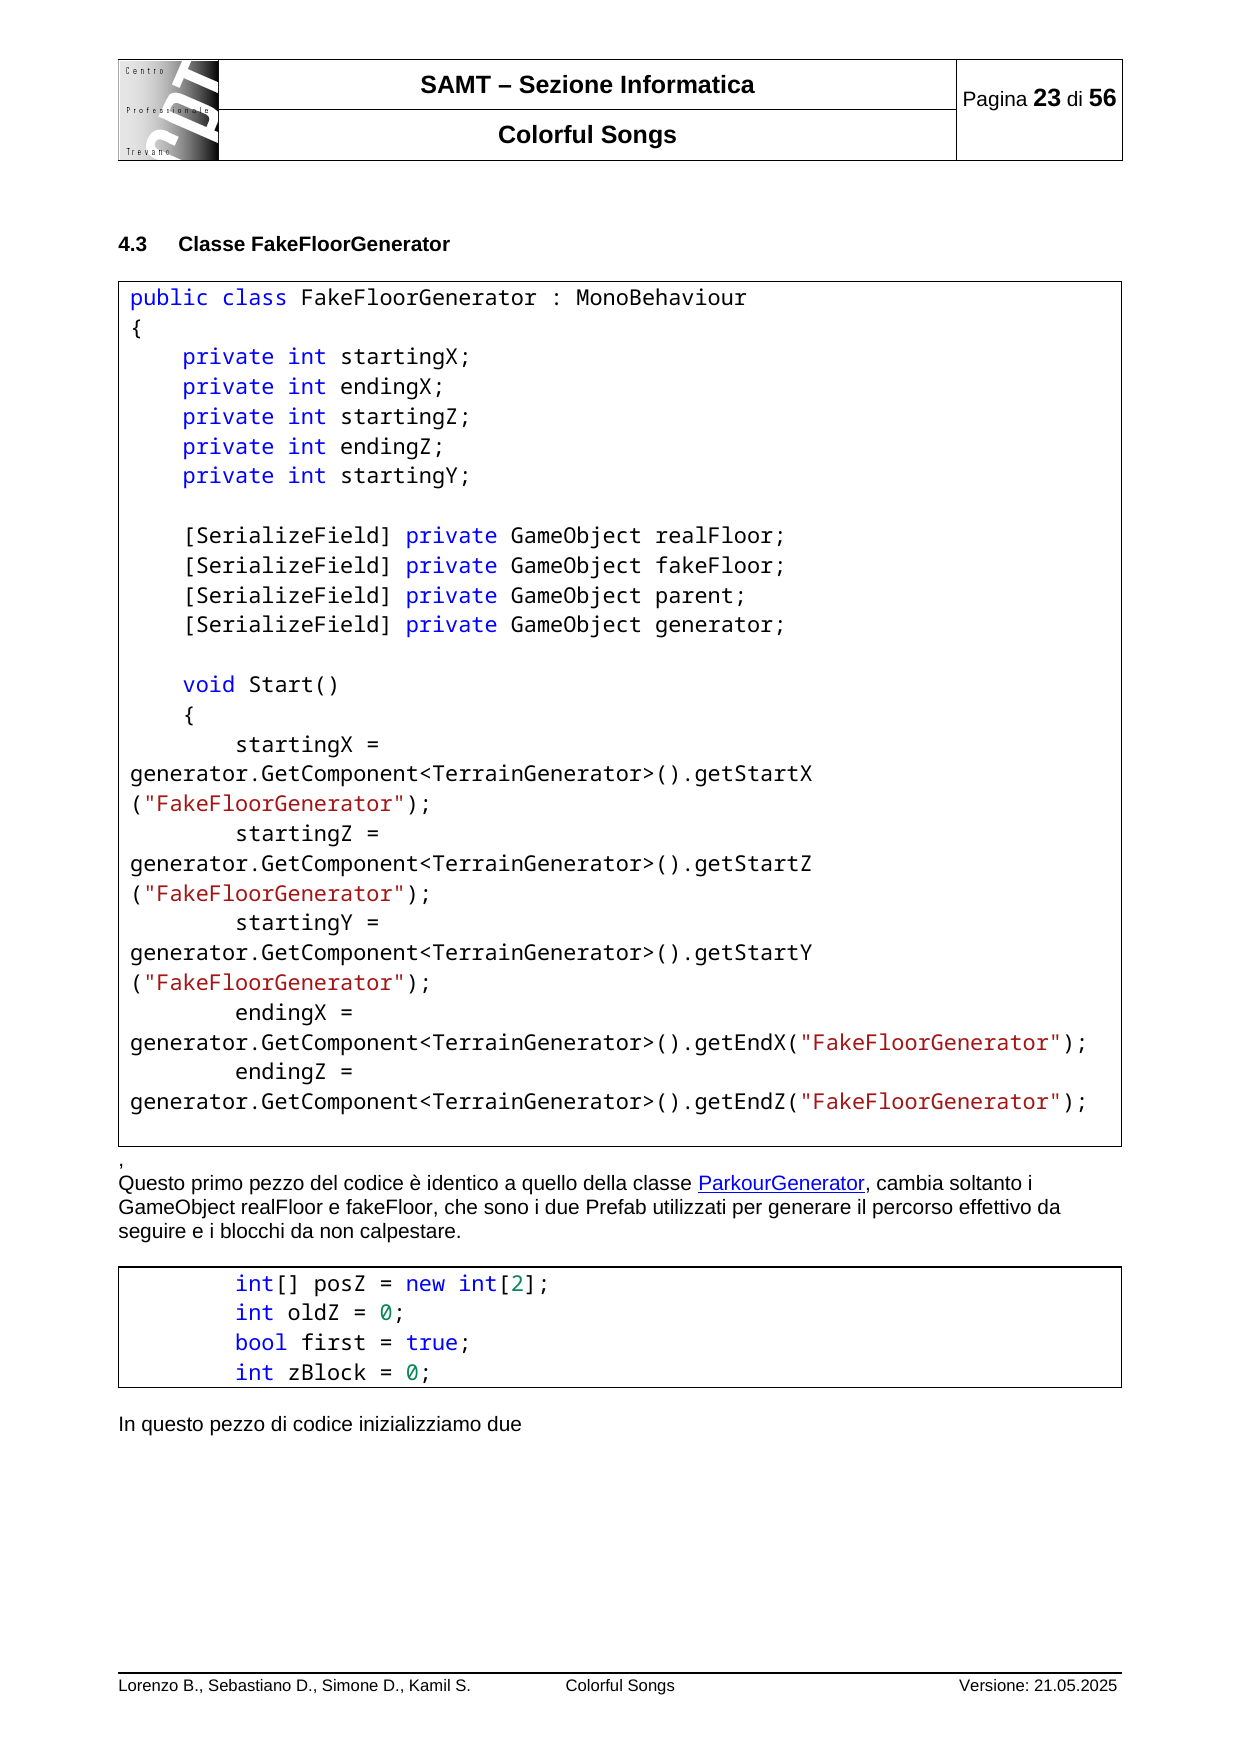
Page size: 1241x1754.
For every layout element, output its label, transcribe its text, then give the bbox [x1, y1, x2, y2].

text , [118, 1147, 1122, 1171]
picture [118, 60, 219, 160]
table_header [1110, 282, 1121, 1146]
text Questo primo pezzo del codice è identico a quello della classe ParkourGenerator, cambia soltanto i GameObject realFloor e fakeFloor, che sono i due Prefab utilizzati per generare il percorso effettivo da seguire e i blocchi da non calpestare. [118, 1171, 1122, 1242]
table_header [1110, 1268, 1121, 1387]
subtitle Classe FakeFloorGenerator [118, 232, 1122, 256]
text In questo pezzo di codice inizializziamo due [118, 1412, 1122, 1436]
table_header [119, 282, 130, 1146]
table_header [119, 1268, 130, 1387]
